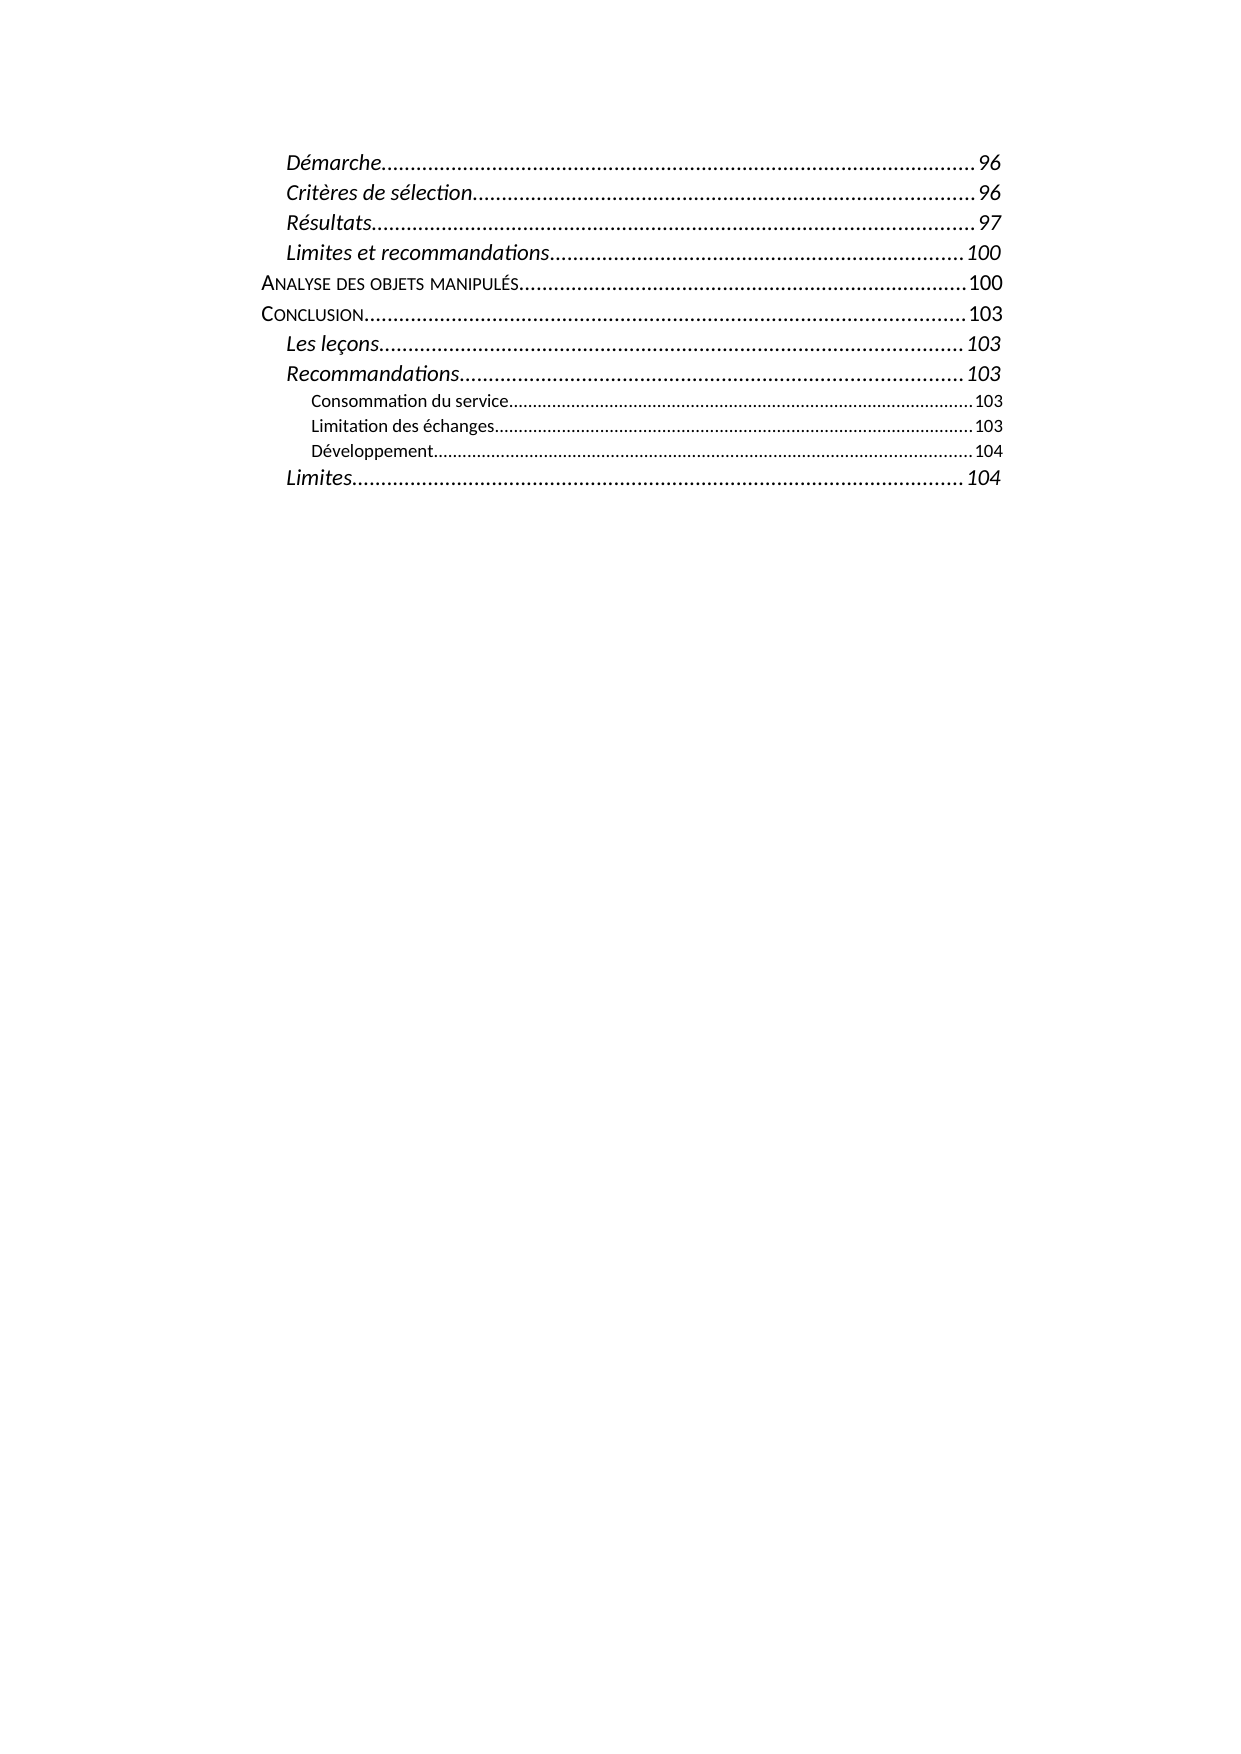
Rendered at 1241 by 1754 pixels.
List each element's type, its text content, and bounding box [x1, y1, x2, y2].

text Résultats 97 [286, 208, 1004, 236]
text Développement 104 [311, 439, 1004, 462]
text Critères de sélection 96 [286, 178, 1004, 206]
text Les leçons 103 [286, 329, 1004, 357]
text Analyse des objets manipulés 100 [261, 268, 1004, 297]
text Recommandations 103 [286, 359, 1004, 387]
text Limites et recommandations 100 [286, 238, 1004, 266]
text Limitation des échanges 103 [311, 414, 1004, 437]
text Conclusion 103 [261, 299, 1004, 327]
text Consommation du service 103 [311, 389, 1004, 412]
text Démarche 96 [286, 148, 1004, 176]
text Limites 104 [286, 463, 1004, 491]
